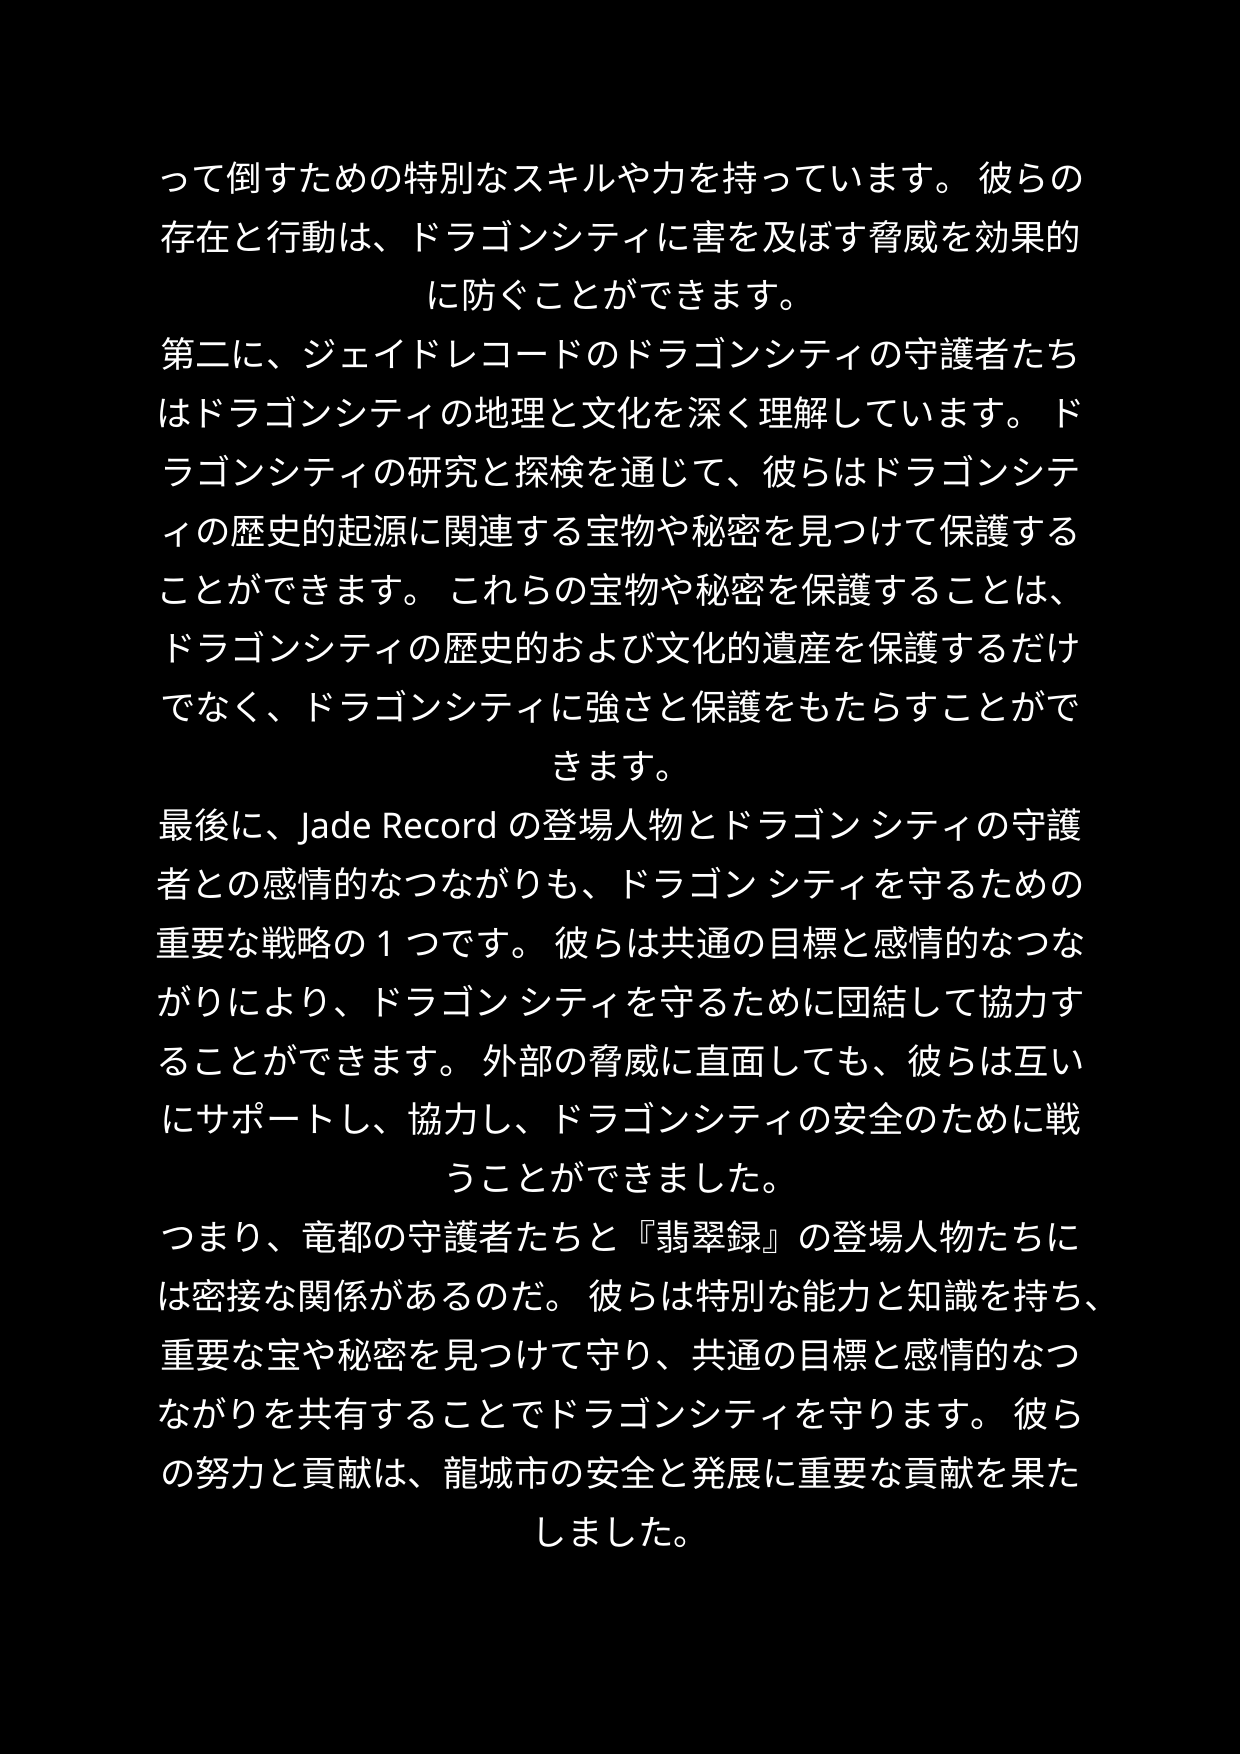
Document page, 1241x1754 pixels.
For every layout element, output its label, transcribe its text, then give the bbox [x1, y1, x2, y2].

text 最後に、Jade Record の登場人物とドラゴン シティの守護者との感情的なつながりも、ドラゴン シティを守るための重要な戦略の 1 つです。 彼らは共通の目標と感情的なつながりにより、ドラゴン シティを守るために団結して協力することができます。 外部の脅威に直面しても、彼らは互いにサポートし、協力し、ドラゴンシティの安全のために戦うことができました。 [150, 797, 1090, 1202]
text 第二に、ジェイドレコードのドラゴンシティの守護者たちはドラゴンシティの地理と文化を深く理解しています。 ドラゴンシティの研究と探検を通じて、彼らはドラゴンシティの歴史的起源に関連する宝物や秘密を見つけて保護することができます。 これらの宝物や秘密を保護することは、ドラゴンシティの歴史的および文化的遺産を保護するだけでなく、ドラゴンシティに強さと保護をもたらすことができます。 [150, 327, 1090, 790]
text つまり、竜都の守護者たちと『翡翠録』の登場人物たちには密接な関係があるのだ。 彼らは特別な能力と知識を持ち、重要な宝や秘密を見つけて守り、共通の目標と感情的なつながりを共有することでドラゴンシティを守ります。 彼らの努力と貢献は、龍城市の安全と発展に重要な貢献を果たしました。 [150, 1209, 1090, 1555]
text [150, 150, 1090, 319]
